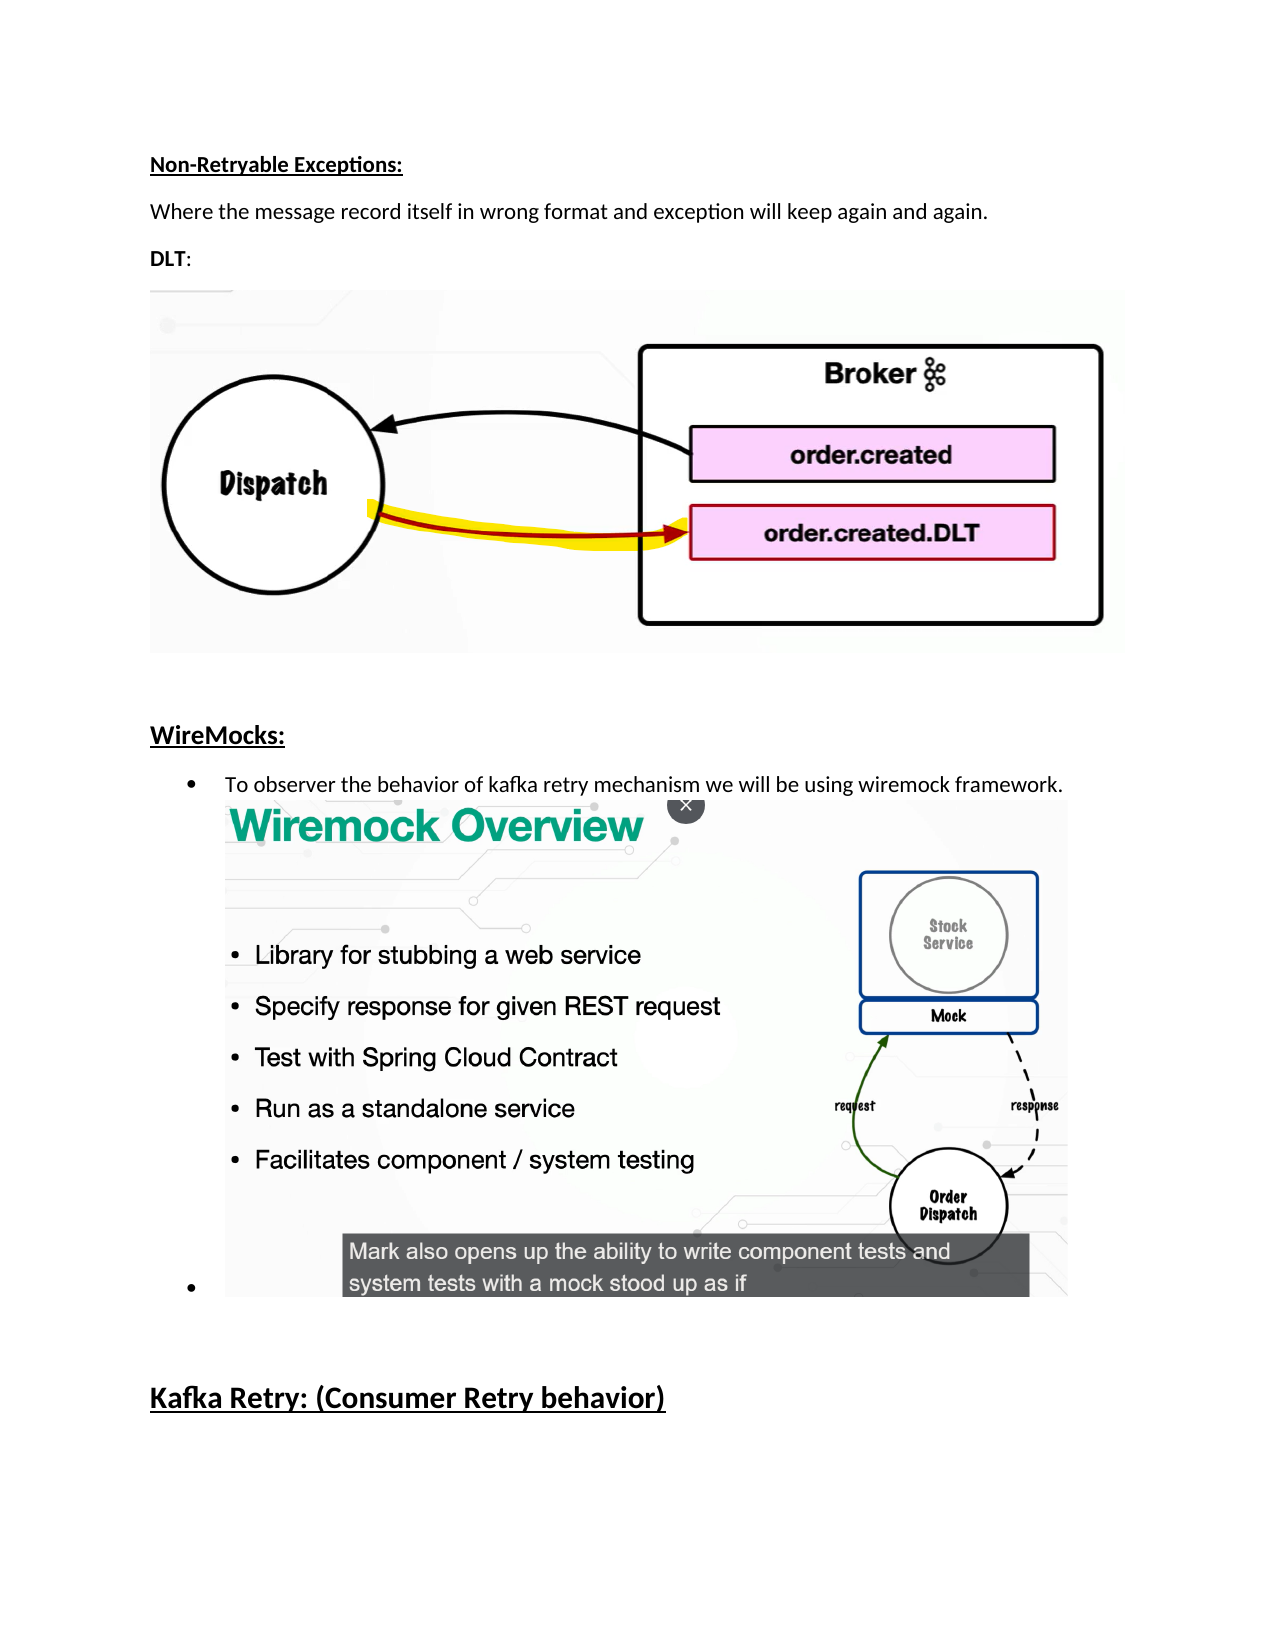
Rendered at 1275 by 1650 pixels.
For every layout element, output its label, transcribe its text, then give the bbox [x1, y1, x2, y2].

text DLT: [150, 244, 1125, 272]
text Kafka Retry: (Consumer Retry behavior) [150, 1378, 1125, 1416]
text Where the message record itself in wrong format and exception will keep again and again. [150, 197, 1125, 225]
picture [150, 290, 1125, 653]
text Non-Retryable Exceptions: [150, 150, 1125, 178]
list To observer the behavior of kafka retry mechanism we will be using wiremock framework. [187, 770, 1125, 798]
text WireMocks: [150, 718, 1125, 751]
picture [225, 800, 1068, 1297]
